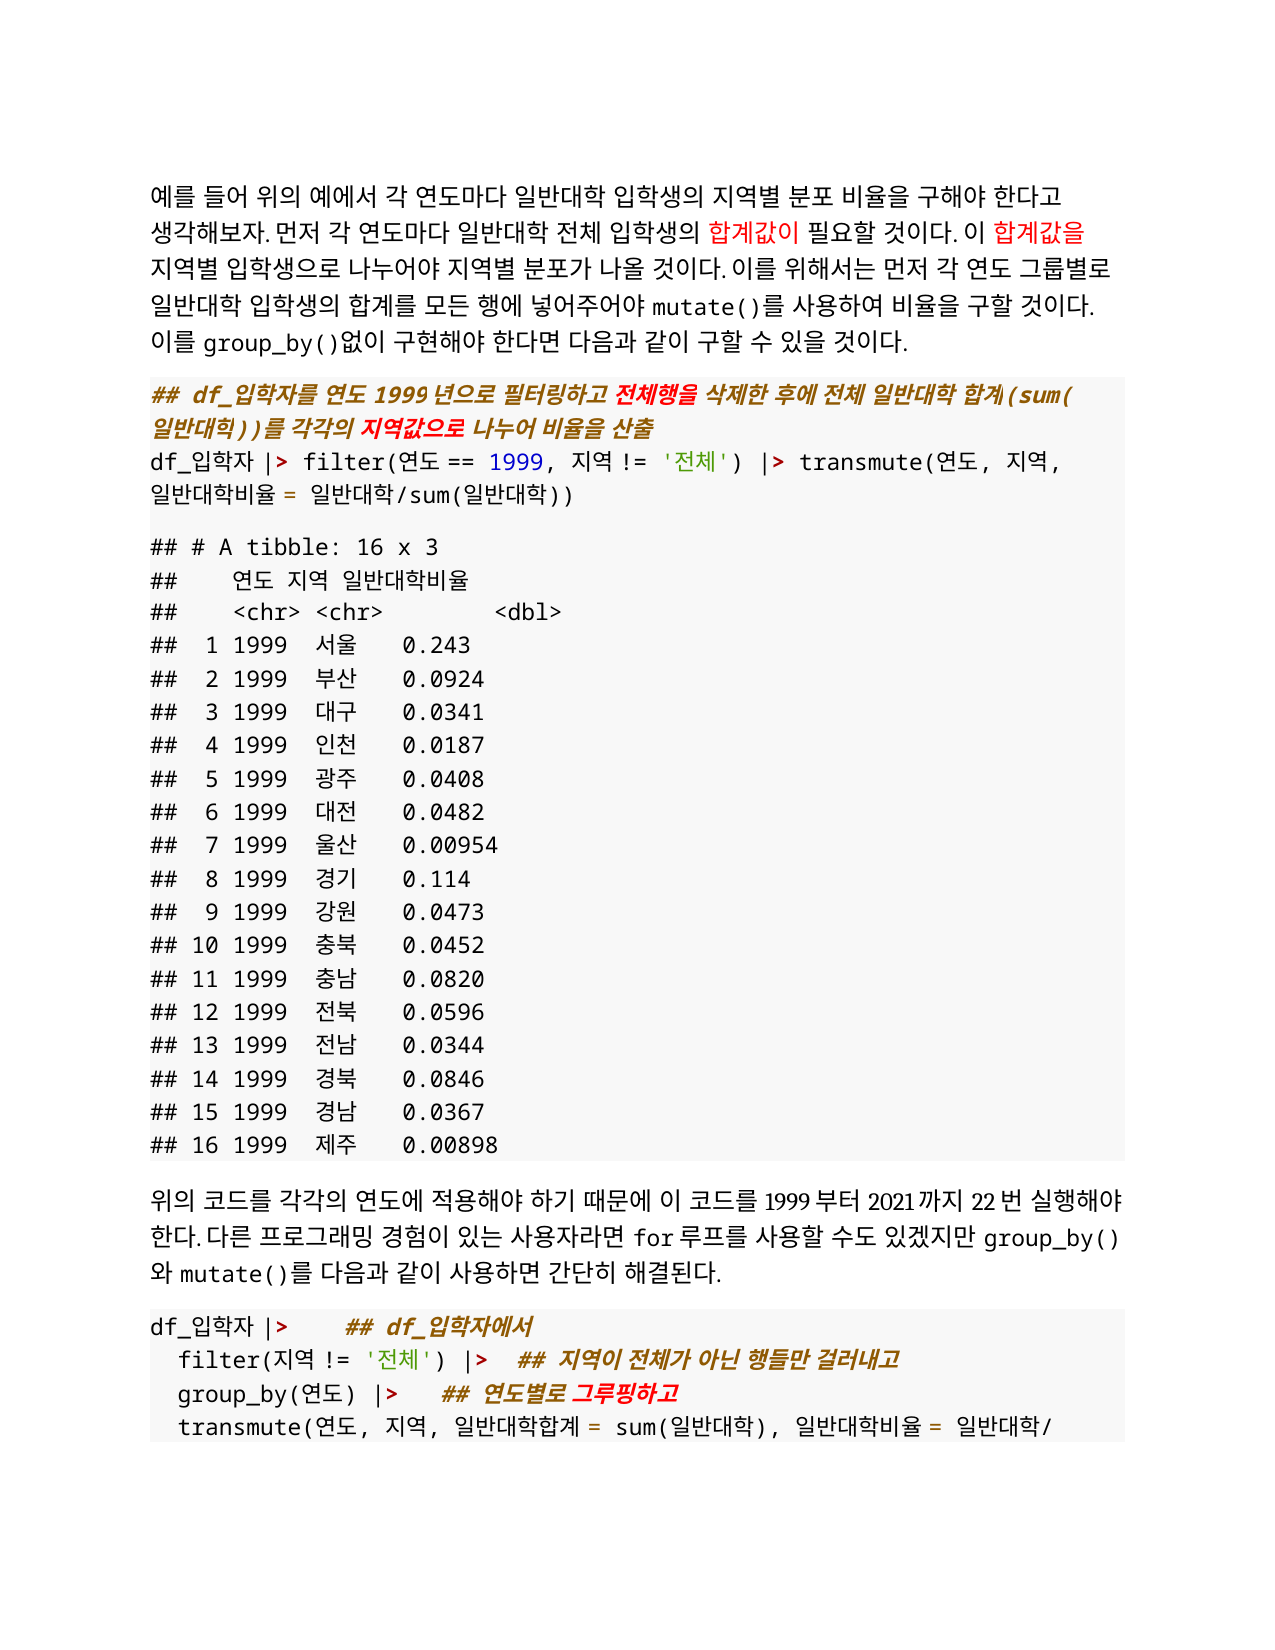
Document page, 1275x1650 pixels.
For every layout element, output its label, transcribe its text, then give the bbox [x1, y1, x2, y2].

text ## df_입학자를 연도 1999년으로 필터링하고 전체행을 삭제한 후에 전체 일반대학 합계(sum(일반대학))를 각각의 지역값으로 나누어 비율을 산출 df_입학자 |> filter(연도 == 1999, 지역 != '전체') |> transmute(연도, 지역, 일반대학비율 = 일반대학/sum(일반대학)) [431, 377, 1125, 511]
text ## # A tibble: 16 x 3 ## 연도 지역 일반대학비율 ## <chr> <chr> <dbl> ## 1 1999 서울 0.243 ## 2 1999 부산 0.0924 ## 3 1999 대구 0.0341 ## 4 1999 인천 0.0187 ## 5 1999 광주 0.0408 ## 6 1999 대전 0.0482 ## 7 1999 울산 0.00954 ## 8 1999 경기 0.114 ## 9 1999 강원 0.0473 ## 10 1999 충북 0.0452 ## 11 1999 충남 0.0820 ## 12 1999 전북 0.0596 ## 13 1999 전남 0.0344 ## 14 1999 경북 0.0846 ## 15 1999 경남 0.0367 ## 16 1999 제주 0.00898 [150, 531, 1125, 1161]
text 위의 코드를 각각의 연도에 적용해야 하기 때문에 이 코드를 1999부터 2021까지 22번 실행해야 한다. 다른 프로그래밍 경험이 있는 사용자라면 for 루프를 사용할 수도 있겠지만 group_by()와 mutate()를 다음과 같이 사용하면 간단히 해결된다. [150, 1181, 1125, 1290]
text 예를 들어 위의 예에서 각 연도마다 일반대학 입학생의 지역별 분포 비율을 구해야 한다고 생각해보자. 먼저 각 연도마다 일반대학 전체 입학생의 합계값이 필요할 것이다. 이 합계값을 지역별 입학생으로 나누어야 지역별 분포가 나올 것이다. 이를 위해서는 먼저 각 연도 그룹별로 일반대학 입학생의 합계를 모든 행에 넣어주어야 mutate()를 사용하여 비율을 구할 것이다. 이를 group_by()없이 구현해야 한다면 다음과 같이 구할 수 있을 것이다. [150, 177, 1125, 358]
